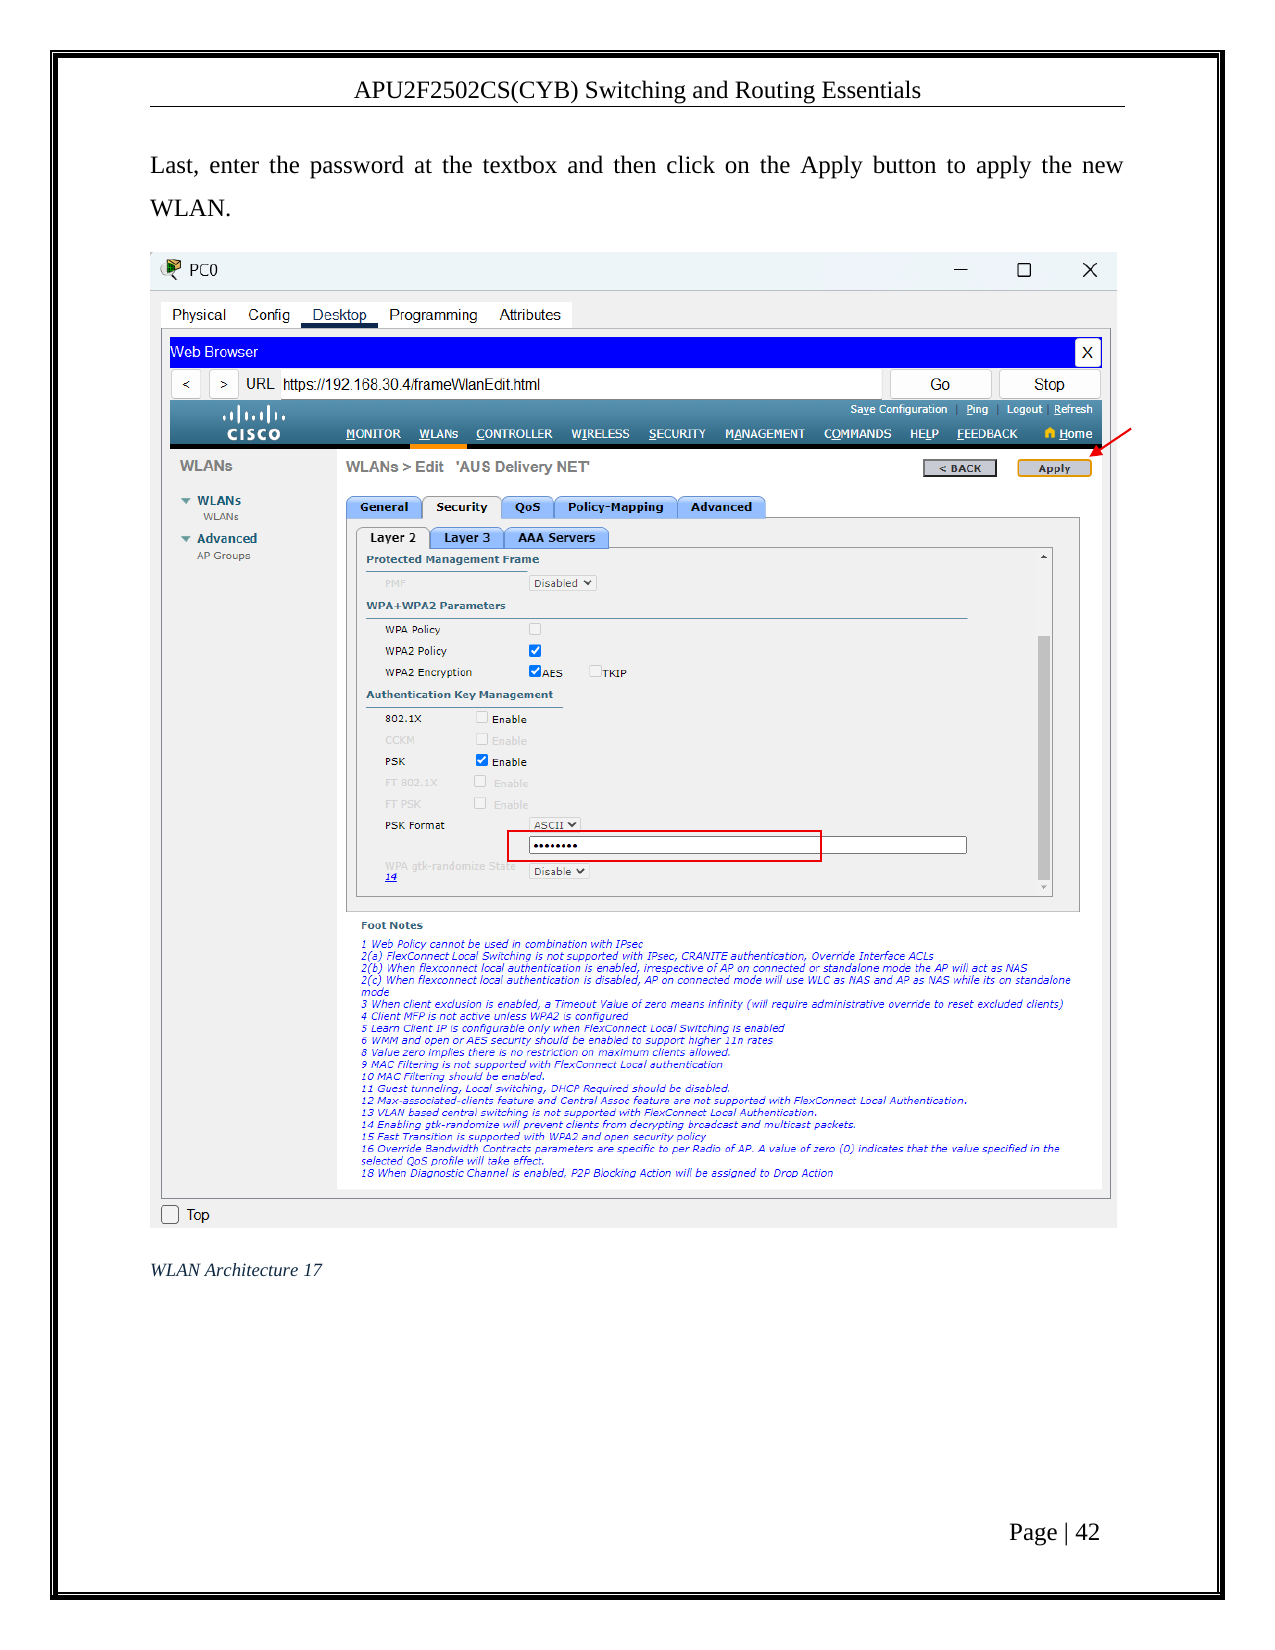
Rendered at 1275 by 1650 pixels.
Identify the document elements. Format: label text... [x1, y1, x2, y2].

text Last, enter the password at the textbox and then click on the Apply button to apply the new WLAN. [150, 150, 1125, 222]
picture [150, 252, 1118, 1228]
text WLAN Architecture 17 [150, 1259, 1125, 1281]
